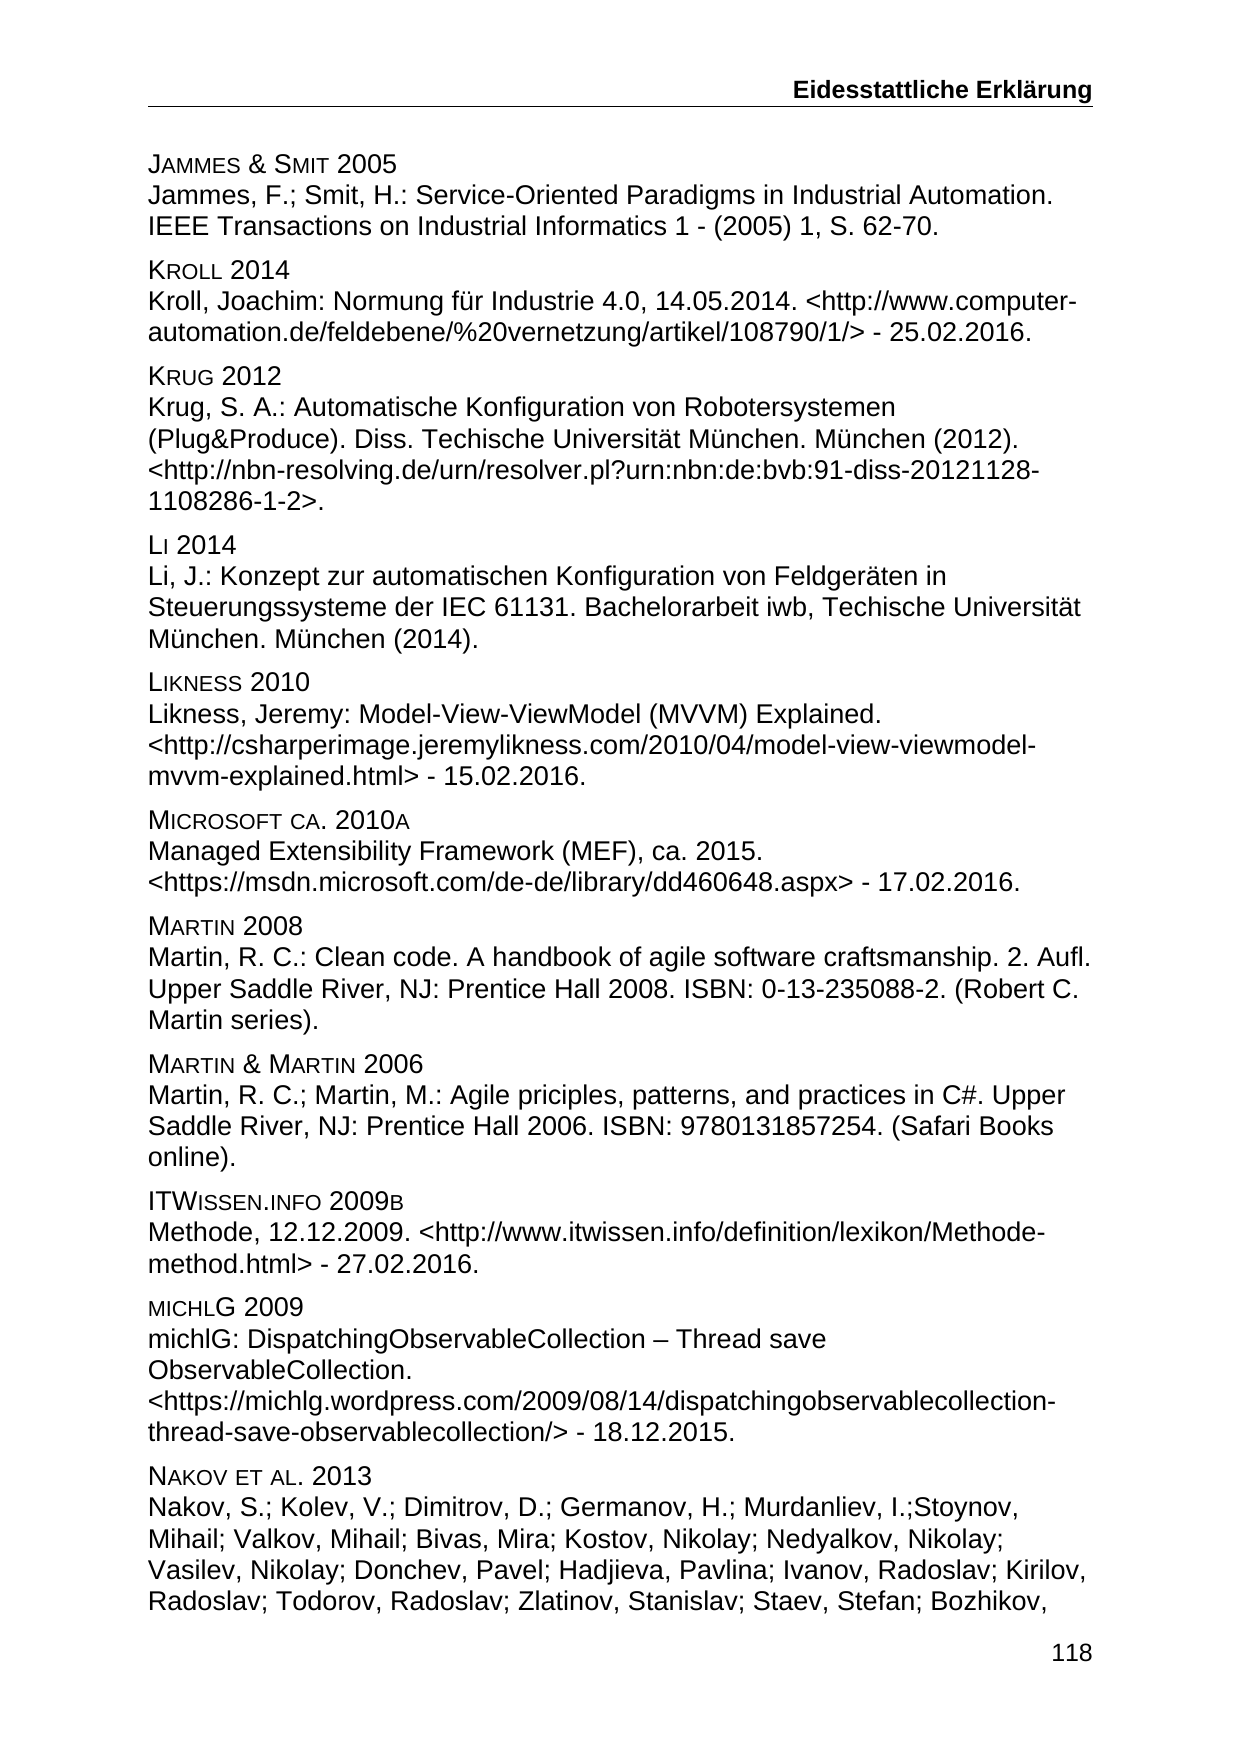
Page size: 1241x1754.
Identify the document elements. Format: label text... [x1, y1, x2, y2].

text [148, 1460, 1093, 1616]
text michlG 2009 michlG: DispatchingObservableCollection – Thread save ObservableCollection. <https://michlg.wordpress.com/2009/08/14/dispatchingobservablecollection-thread-save-observablecollection/> - 18.12.2015. [148, 1291, 1093, 1448]
text Martin & Martin 2006 Martin, R. C.; Martin, M.: Agile priciples, patterns, and practices in C#. Upper Saddle River, NJ: Prentice Hall 2006. ISBN: 9780131857254. (Safari Books online). [148, 1048, 1093, 1173]
text Likness 2010 Likness, Jeremy: Model-View-ViewModel (MVVM) Explained. <http://csharperimage.jeremylikness.com/2010/04/model-view-viewmodel-mvvm-explained.html> - 15.02.2016. [148, 666, 1093, 791]
text Microsoft ca. 2010a Managed Extensibility Framework (MEF), ca. 2015. <https://msdn.microsoft.com/de-de/library/dd460648.aspx> - 17.02.2016. [148, 804, 1093, 898]
text Jammes & Smit 2005 Jammes, F.; Smit, H.: Service-Oriented Paradigms in Industrial Automation. IEEE Transactions on Industrial Informatics 1 - (2005) 1, S. 62-70. [148, 148, 1093, 241]
text ITWissen.info 2009b Methode, 12.12.2009. <http://www.itwissen.info/definition/lexikon/Methode-method.html> - 27.02.2016. [148, 1185, 1093, 1279]
text Krug 2012 Krug, S. A.: Automatische Konfiguration von Robotersystemen (Plug&Produce). Diss. Techische Universität München. München (2012). <http://nbn-resolving.de/urn/resolver.pl?urn:nbn:de:bvb:91-diss-20121128-1108286-1-2>. [148, 360, 1093, 516]
text Li 2014 Li, J.: Konzept zur automatischen Konfiguration von Feldgeräten in Steuerungssysteme der IEC 61131. Bachelorarbeit iwb, Techische Universität München. München (2014). [148, 529, 1093, 654]
text Martin 2008 Martin, R. C.: Clean code. A handbook of agile software craftsmanship. 2. Aufl. Upper Saddle River, NJ: Prentice Hall 2008. ISBN: 0-13-235088-2. (Robert C. Martin series). [148, 910, 1093, 1035]
text Kroll 2014 Kroll, Joachim: Normung für Industrie 4.0, 14.05.2014. <http://www.computer-automation.de/feldebene/%20vernetzung/artikel/108790/1/> - 25.02.2016. [148, 254, 1093, 348]
